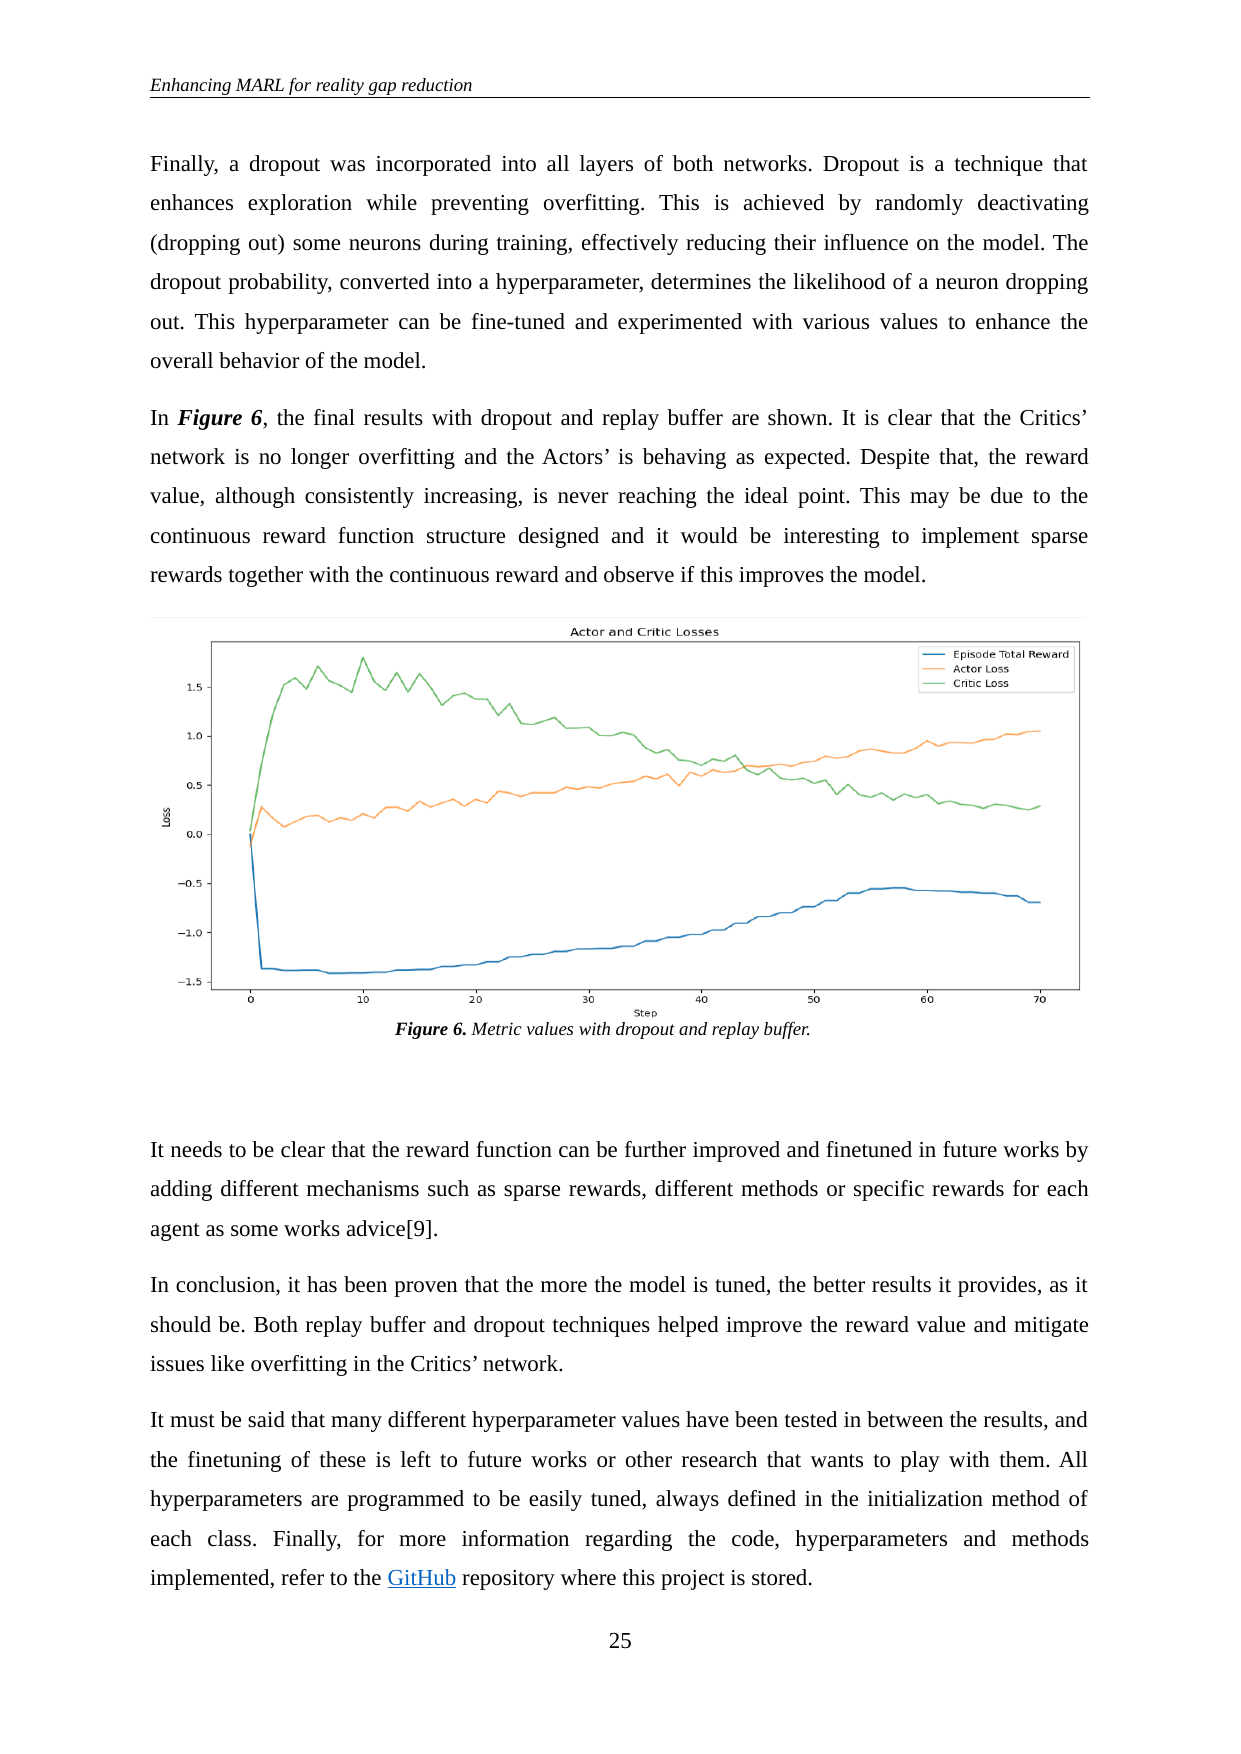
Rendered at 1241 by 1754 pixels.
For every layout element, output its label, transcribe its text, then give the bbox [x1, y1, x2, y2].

text It needs to be clear that the reward function can be further improved and finetuned in future works by adding different mechanisms such as sparse rewards, different methods or specific rewards for each agent as some works advice[9]. [150, 1136, 1090, 1241]
text In Figure 6, the final results with dropout and replay buffer are shown. It is clear that the Critics’ network is no longer overfitting and the Actors’ is behaving as expected. Despite that, the reward value, although consistently increasing, is never reaching the ideal point. This may be due to the continuous reward function structure designed and it would be interesting to implement sparse rewards together with the continuous reward and observe if this improves the model. [150, 403, 1090, 588]
text It must be said that many different hyperparameter values have been tested in between the results, and the finetuning of these is left to future works or other research that wants to play with them. All hyperparameters are programmed to be easily tuned, always defined in the initialization method of each class. Finally, for more information regarding the code, hyperparameters and methods implemented, refer to the GitHub repository where this project is stored. [150, 1406, 1090, 1591]
text Finally, a dropout was incorporated into all layers of both networks. Dropout is a technique that enhances exploration while preventing overfitting. This is achieved by randomly deactivating (dropping out) some neurons during training, effectively reducing their influence on the model. The dropout probability, converted into a hyperparameter, determines the likelihood of a neuron dropping out. This hyperparameter can be fine-tuned and experimented with various values to enhance the overall behavior of the model. [150, 150, 1090, 374]
picture [149, 617, 1087, 1024]
text In conclusion, it has been proven that the more the model is tuned, the better results it provides, as it should be. Both replay buffer and dropout techniques helped improve the reward value and mitigate issues like overfitting in the Critics’ network. [150, 1271, 1090, 1376]
